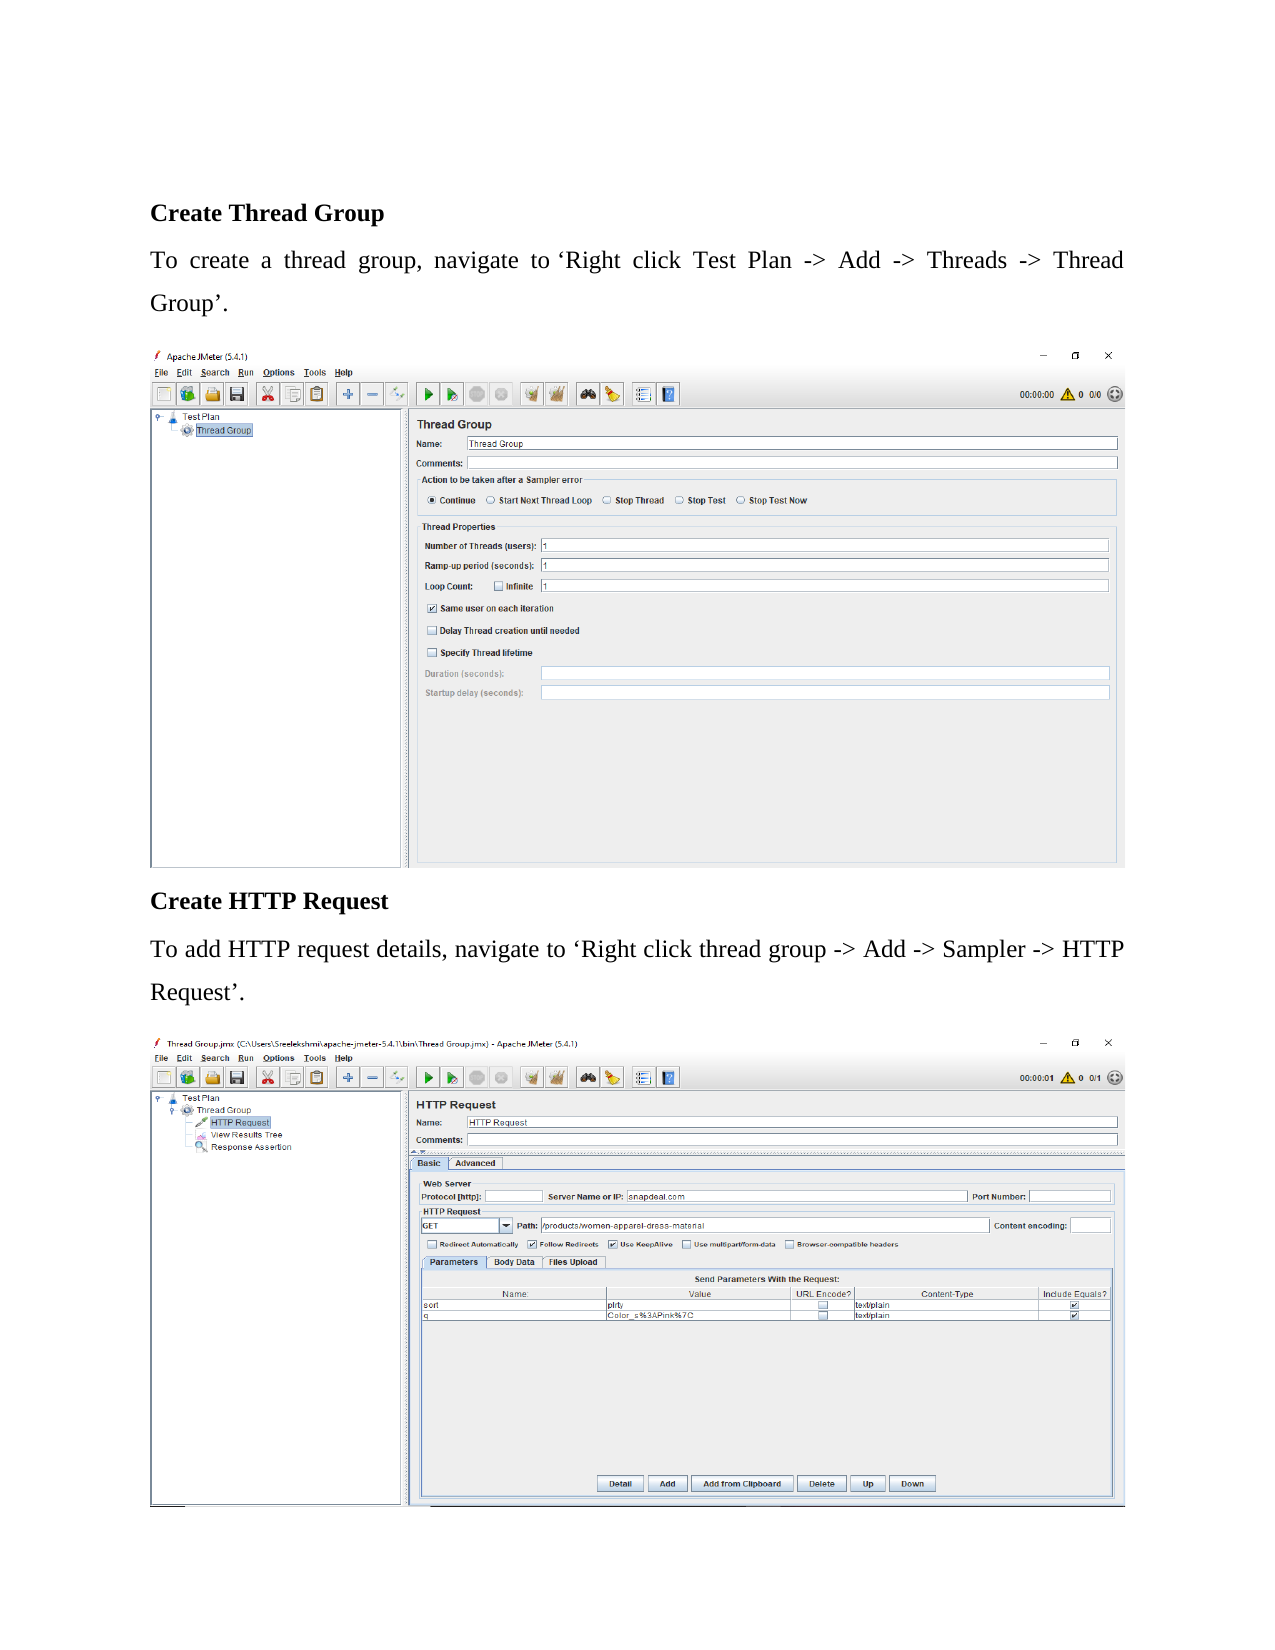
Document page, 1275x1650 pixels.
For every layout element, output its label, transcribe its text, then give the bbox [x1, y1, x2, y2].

text Create HTTP Request [150, 886, 1125, 915]
picture [150, 1036, 1125, 1507]
text Create Thread Group [150, 198, 1125, 226]
text To create a thread group, navigate to ‘Right click Test Plan -> Add -> Threads -> Thread Group’. [150, 245, 1125, 317]
picture [150, 348, 1125, 868]
text To add HTTP request details, navigate to ‘Right click thread group -> Add -> Sampler -> HTTP Request’. [150, 934, 1125, 1006]
